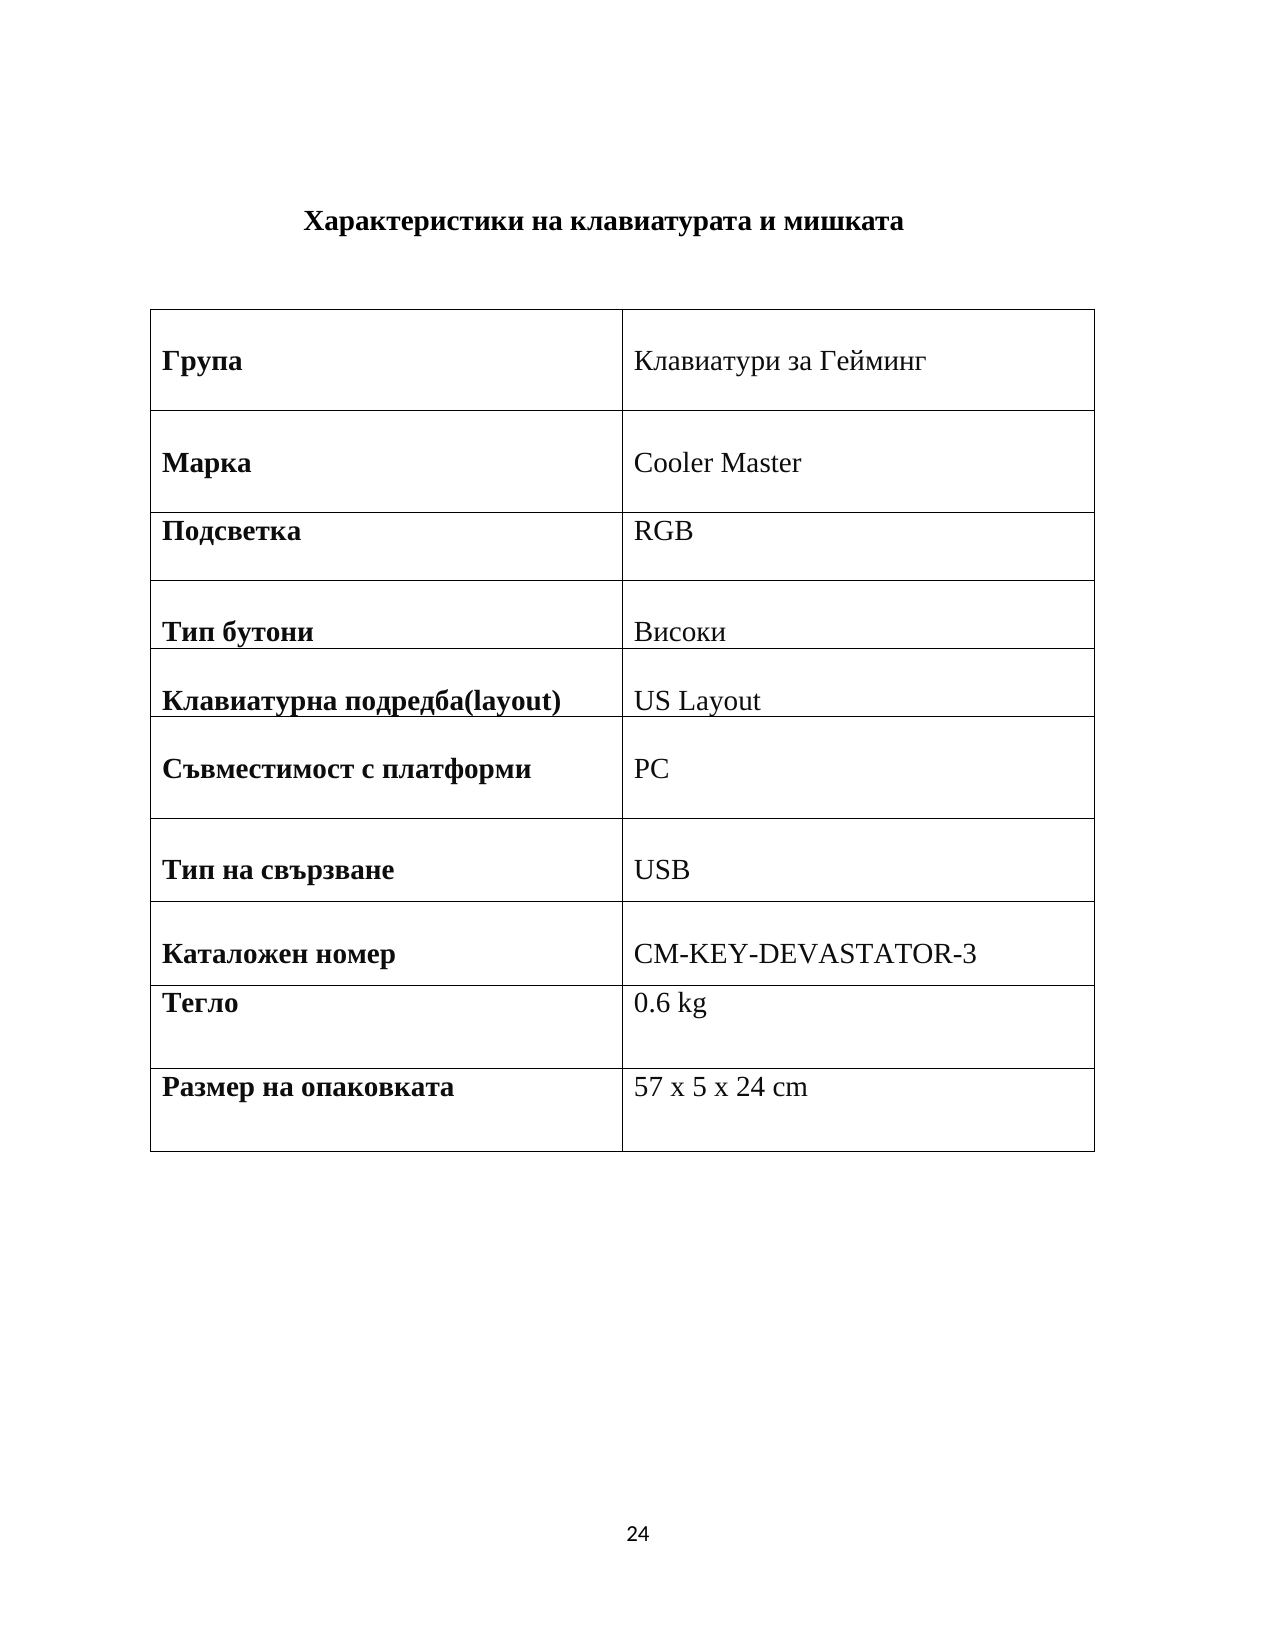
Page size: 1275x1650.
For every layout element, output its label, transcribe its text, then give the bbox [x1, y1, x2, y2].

table_cell Cooler Master [623, 411, 1094, 512]
table_cell Размер на опаковката [151, 1069, 622, 1151]
table_cell Подсветка [151, 513, 622, 580]
table_header Клавиатури за Гейминг [623, 310, 1094, 410]
table_cell Тегло [151, 986, 622, 1068]
table_cell Клавиатурна подредба(layout) [151, 649, 622, 716]
text Характеристики на клавиатурата и мишката [150, 203, 1125, 236]
table_cell Каталожен номер [151, 902, 622, 984]
table_cell 57 x 5 x 24 cm [623, 1069, 1094, 1151]
table_cell Тип бутони [151, 581, 622, 648]
table_cell USB [623, 819, 1094, 901]
table_cell Съвместимост с платформи [151, 717, 622, 818]
table_cell US Layout [623, 649, 1094, 716]
table_cell Тип на свързване [151, 819, 622, 901]
table_header Група [151, 310, 622, 410]
table_cell Високи [623, 581, 1094, 648]
table_cell CM-KEY-DEVASTATOR-3 [623, 902, 1094, 984]
table_cell PC [623, 717, 1094, 818]
table_cell 0.6 kg [623, 986, 1094, 1068]
table_cell RGB [623, 513, 1094, 580]
table_cell Марка [151, 411, 622, 512]
